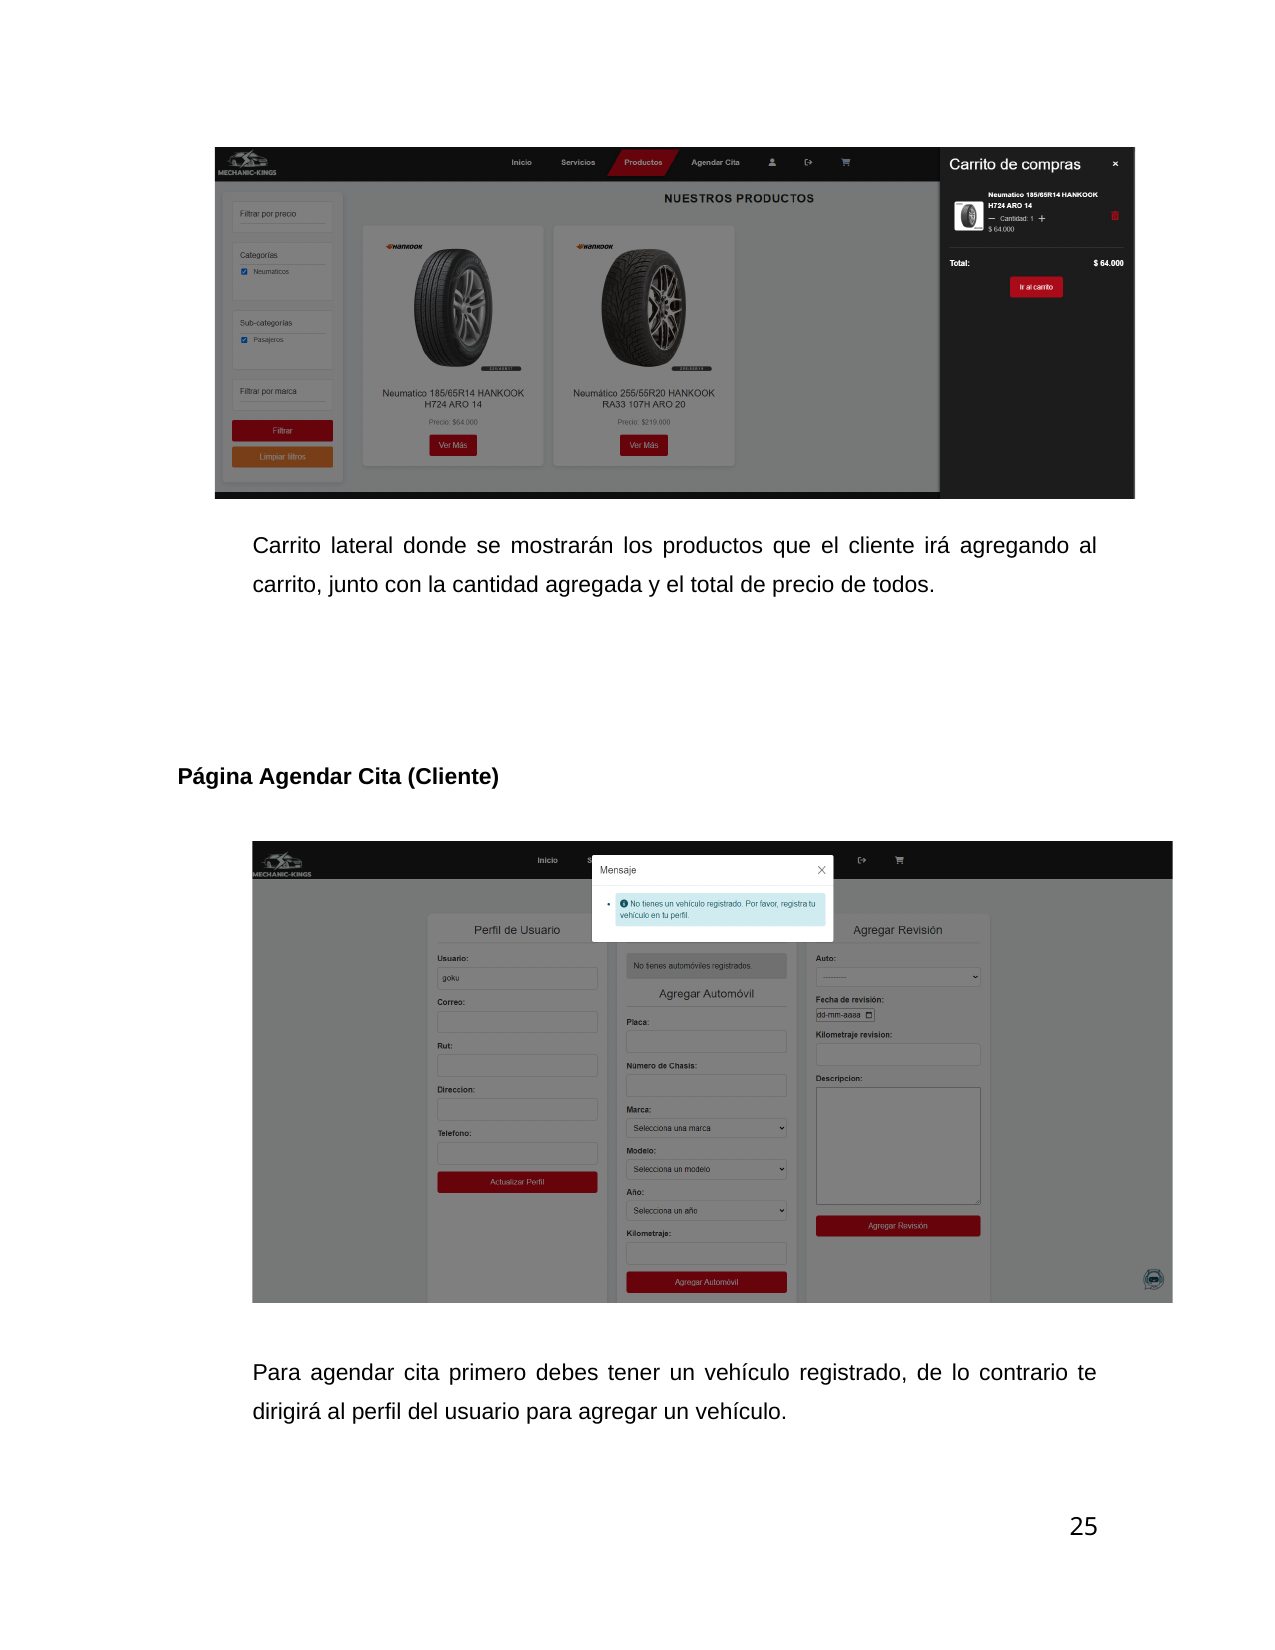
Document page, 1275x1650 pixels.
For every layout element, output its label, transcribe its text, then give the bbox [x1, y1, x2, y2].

text Página Agendar Cita (Cliente) [177, 763, 1098, 789]
picture [252, 841, 1173, 1303]
picture [214, 147, 1136, 499]
text Para agendar cita primero debes tener un vehículo registrado, de lo contrario te dirigirá al perfil del usuario para agregar un vehículo. [252, 1359, 1098, 1424]
text Carrito lateral donde se mostrarán los productos que el cliente irá agregando al carrito, junto con la cantidad agregada y el total de precio de todos. [252, 532, 1098, 598]
